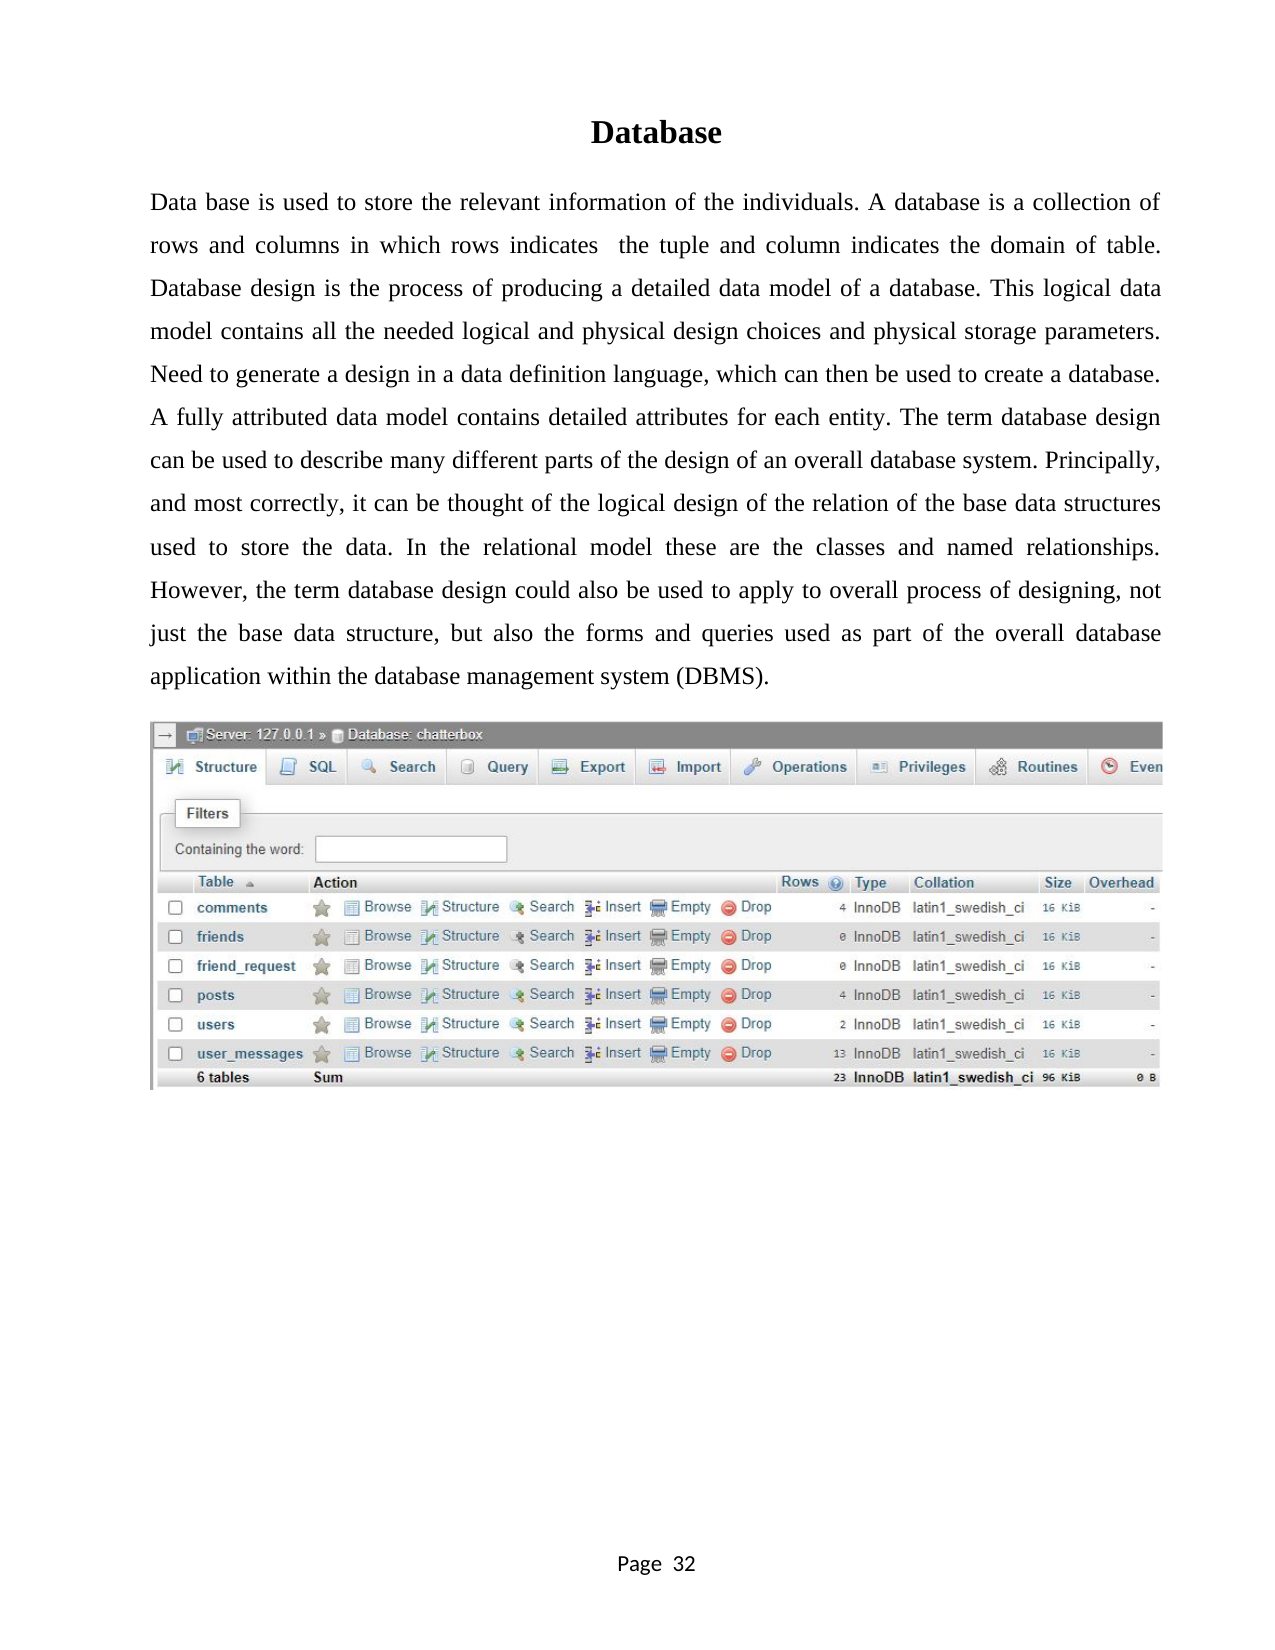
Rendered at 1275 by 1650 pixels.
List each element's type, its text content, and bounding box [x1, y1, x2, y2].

text Data base is used to store the relevant information of the individuals. A database is a collection of rows and columns in which rows indicates the tuple and column indicates the domain of table. Database design is the process of producing a detailed data model of a database. This logical data model contains all the needed logical and physical design choices and physical storage parameters. Need to generate a design in a data definition language, which can then be used to create a database. A fully attributed data model contains detailed attributes for each entity. The term database design can be used to describe many different parts of the design of an overall database system. Principally, and most correctly, it can be thought of the logical design of the relation of the base data structures used to store the data. In the relational model these are the classes and named relationships. However, the term database design could also be used to apply to overall process of designing, not just the base data structure, but also the forms and queries used as part of the overall database application within the database management system (DBMS). [150, 187, 1162, 690]
picture [150, 720, 1163, 1090]
text Database [150, 112, 1162, 151]
